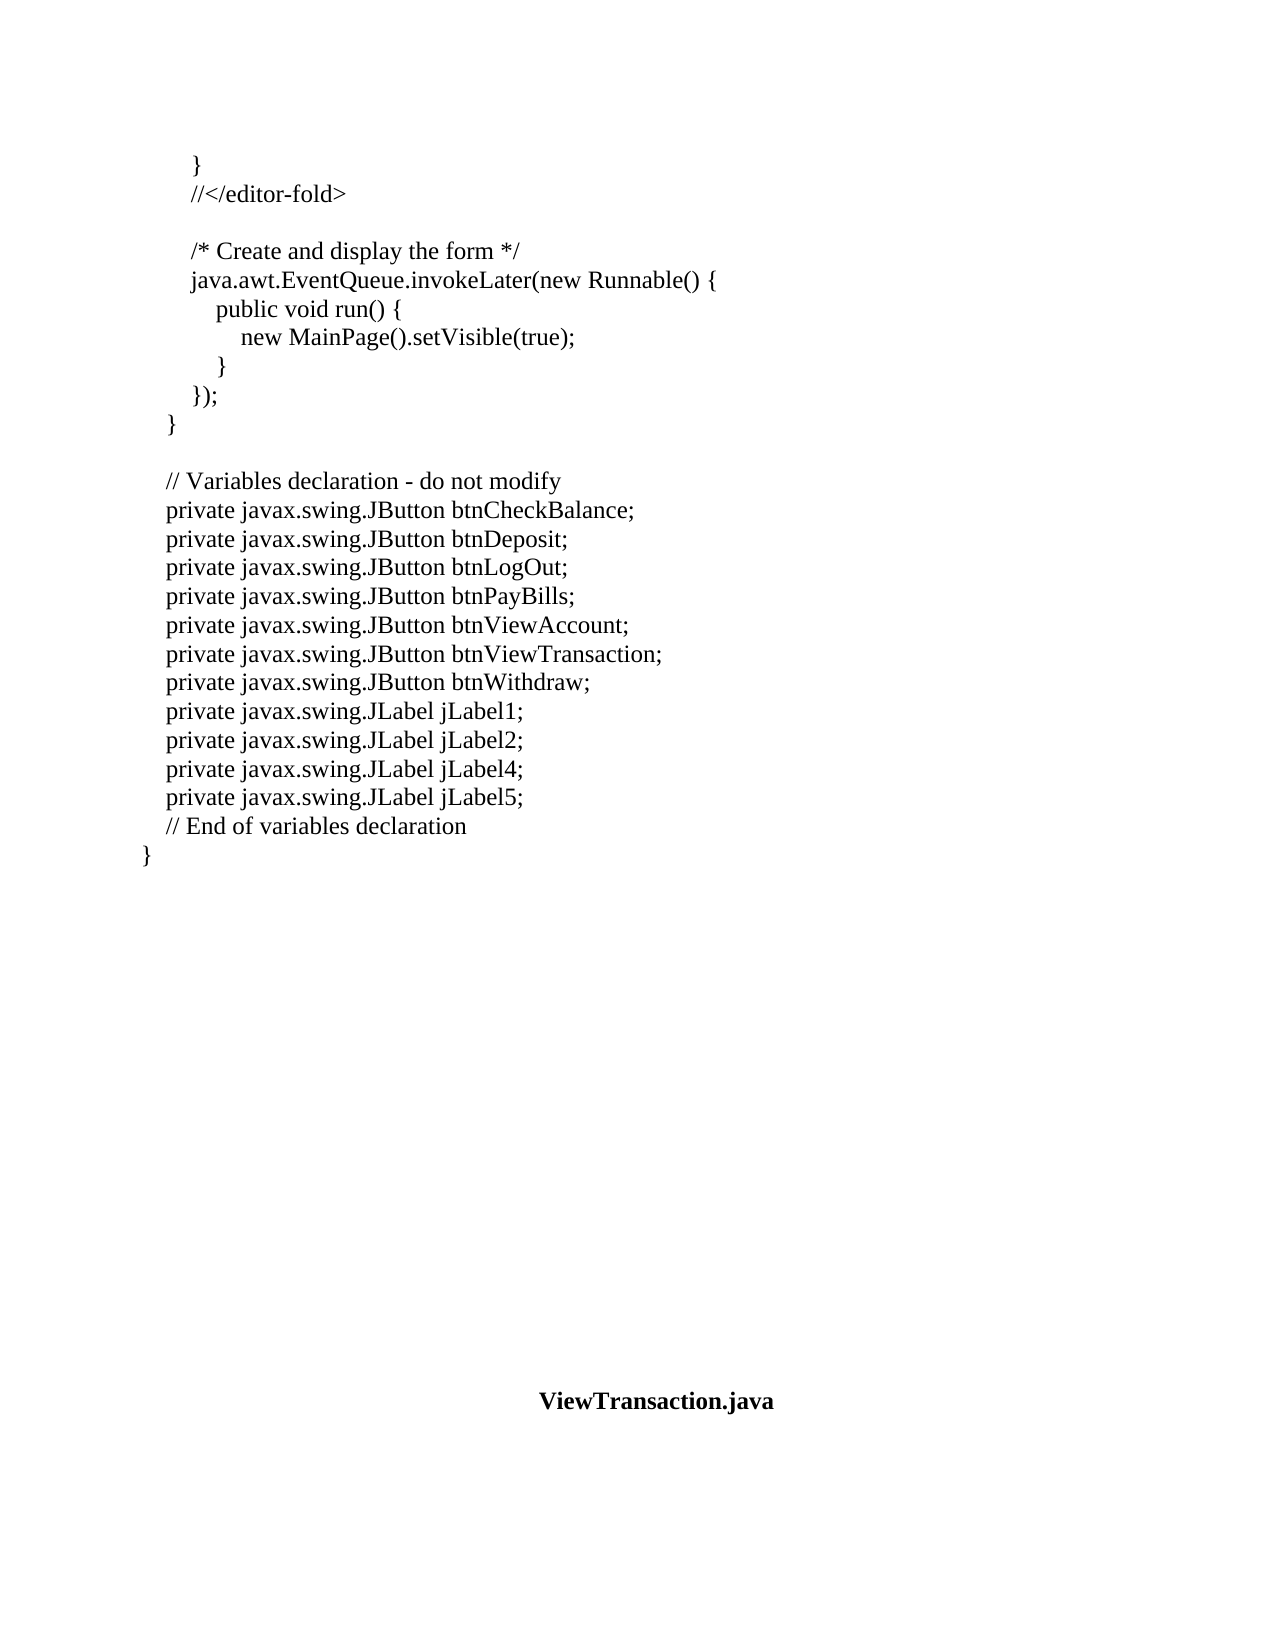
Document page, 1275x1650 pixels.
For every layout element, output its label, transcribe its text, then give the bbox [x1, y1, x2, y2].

text /* Create and display the form */ [141, 236, 1172, 265]
text private javax.swing.JButton btnPayBills; [141, 581, 1172, 610]
text private javax.swing.JLabel jLabel1; [141, 696, 1172, 725]
text private javax.swing.JButton btnLogOut; [141, 552, 1172, 581]
text ViewTransaction.java [141, 1386, 1172, 1415]
text private javax.swing.JButton btnViewTransaction; [141, 639, 1172, 667]
text java.awt.EventQueue.invokeLater(new Runnable() { [141, 265, 1172, 294]
text public void run() { [141, 294, 1172, 322]
text // End of variables declaration [141, 811, 1172, 840]
text } [141, 409, 1172, 437]
text private javax.swing.JLabel jLabel4; [141, 754, 1172, 782]
text new MainPage().setVisible(true); [141, 322, 1172, 351]
text } [141, 150, 1172, 179]
text private javax.swing.JButton btnWithdraw; [141, 667, 1172, 696]
text private javax.swing.JLabel jLabel5; [141, 782, 1172, 811]
text private javax.swing.JLabel jLabel2; [141, 725, 1172, 754]
text }); [141, 380, 1172, 409]
text } [141, 840, 1172, 869]
text private javax.swing.JButton btnCheckBalance; [141, 495, 1172, 524]
text // Variables declaration - do not modify [141, 466, 1172, 495]
text } [141, 351, 1172, 380]
text //</editor-fold> [141, 179, 1172, 207]
text private javax.swing.JButton btnDeposit; [141, 524, 1172, 552]
text private javax.swing.JButton btnViewAccount; [141, 610, 1172, 639]
